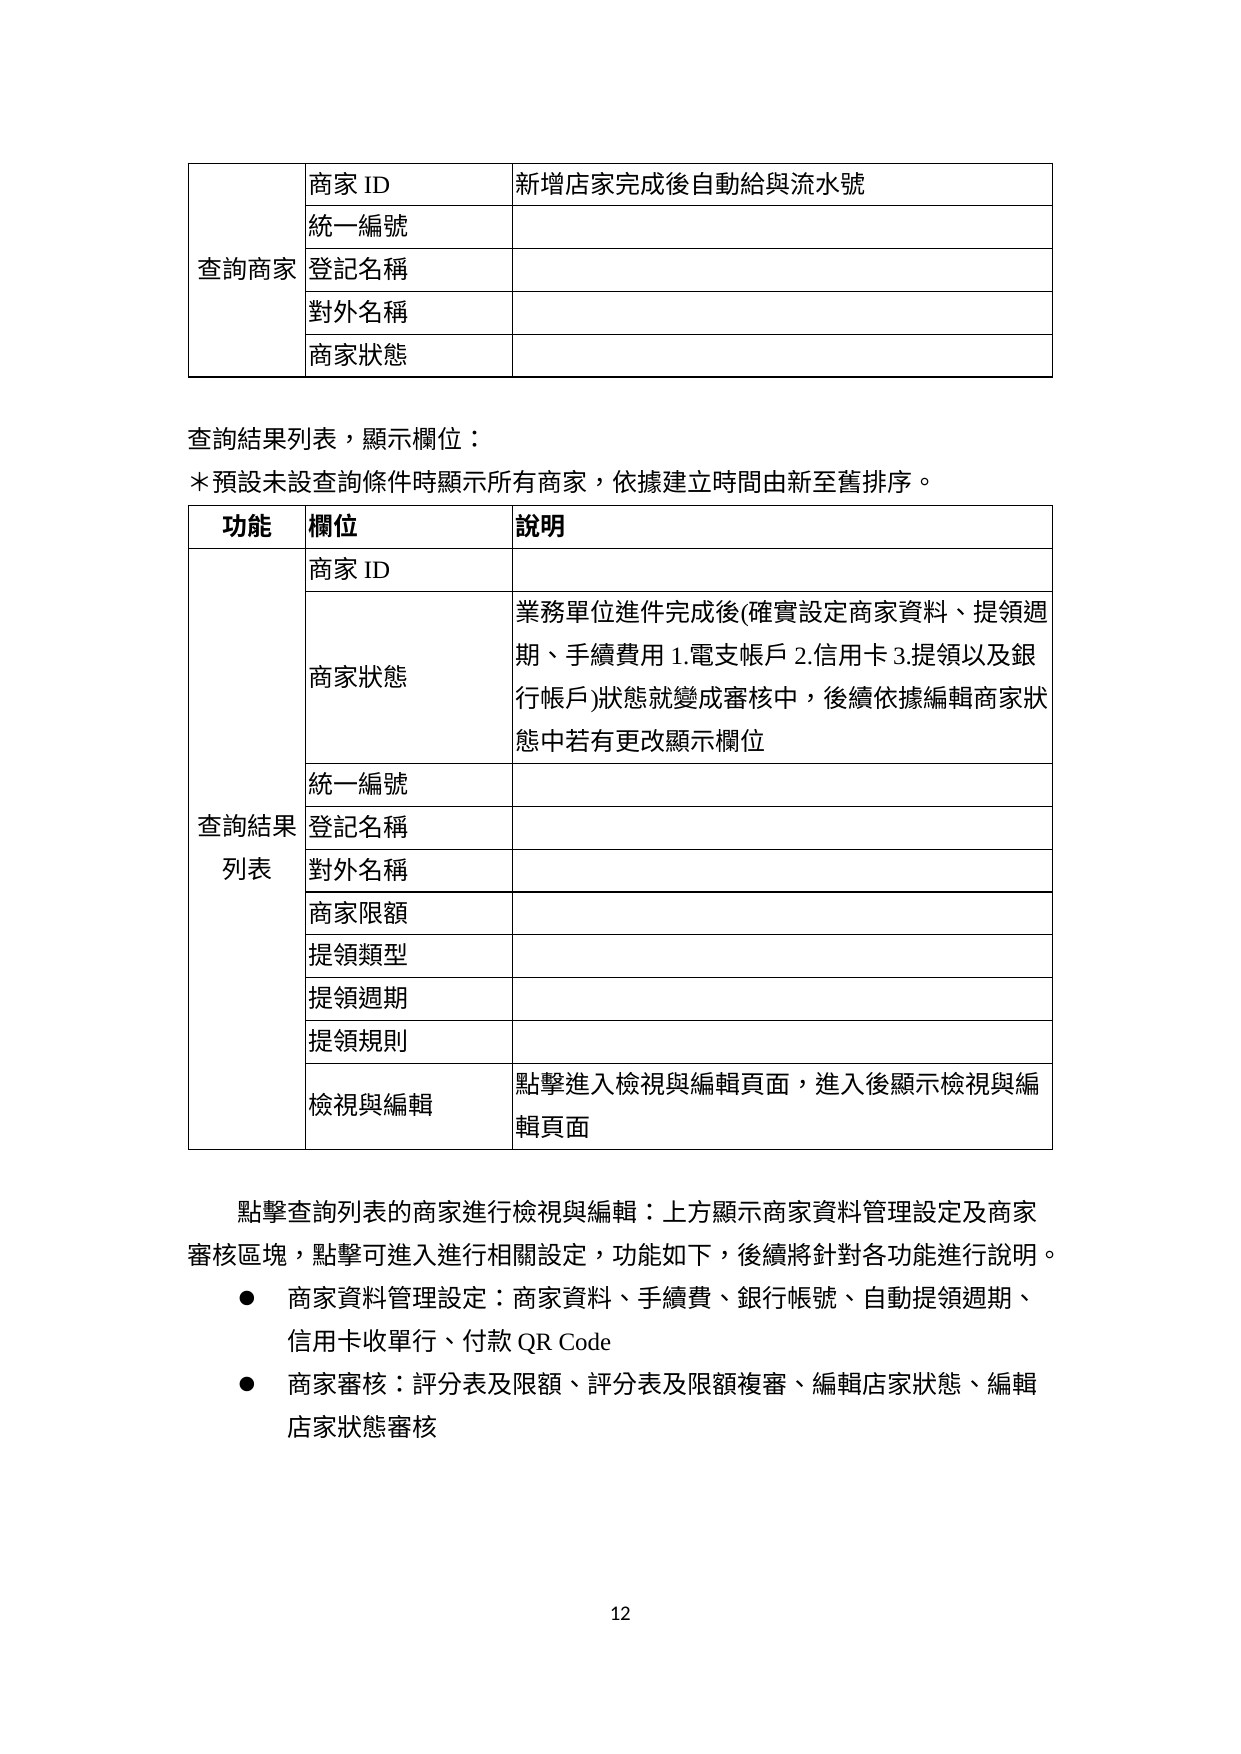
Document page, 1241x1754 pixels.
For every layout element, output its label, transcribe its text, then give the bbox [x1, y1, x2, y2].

table_header 欄位 [306, 506, 512, 548]
text 點擊查詢列表的商家進行檢視與編輯：上方顯示商家資料管理設定及商家審核區塊，點擊可進入進行相關設定，功能如下，後續將針對各功能進行說明。 [187, 1191, 1053, 1272]
table_cell 檢視與編輯 [306, 1064, 512, 1148]
table_cell 統一編號 [306, 206, 512, 248]
table_cell 提領規則 [306, 1021, 512, 1063]
table_cell 提領週期 [306, 978, 512, 1020]
table_header 功能 [189, 506, 305, 548]
table_cell 點擊進入檢視與編輯頁面，進入後顯示檢視與編輯頁面 [513, 1064, 1052, 1148]
table_cell [513, 893, 1052, 934]
table_cell 對外名稱 [306, 850, 512, 891]
text 查詢結果列表，顯示欄位： [187, 419, 1053, 457]
table_cell 統一編號 [306, 764, 512, 806]
table_cell 商家限額 [306, 893, 512, 934]
table_cell [513, 292, 1052, 334]
table_cell [513, 206, 1052, 248]
table_cell 新增店家完成後自動給與流水號 [513, 164, 1052, 205]
table_cell [513, 335, 1052, 376]
table_cell 業務單位進件完成後(確實設定商家資料、提領週期、手續費用1.電支帳戶2.信用卡3.提領以及銀行帳戶)狀態就變成審核中，後續依據編輯商家狀態中若有更改顯示欄位 [513, 592, 1052, 763]
text ＊預設未設查詢條件時顯示所有商家，依據建立時間由新至舊排序。 [187, 462, 1053, 500]
table_cell 查詢結果列表 [189, 549, 305, 1148]
table_cell 商家狀態 [306, 592, 512, 763]
table_cell [513, 978, 1052, 1020]
table_cell [513, 549, 1052, 591]
table_header 說明 [513, 506, 1052, 548]
table_cell [513, 249, 1052, 291]
table_cell [513, 764, 1052, 806]
table_cell 商家狀態 [306, 335, 512, 376]
table_cell 登記名稱 [306, 807, 512, 848]
list 商家資料管理設定：商家資料、手續費、銀行帳號、自動提領週期、信用卡收單行、付款QR Code [237, 1277, 1053, 1358]
table_cell [513, 1021, 1052, 1063]
table_cell 對外名稱 [306, 292, 512, 334]
table_cell 查詢商家 [189, 164, 305, 376]
table_cell 登記名稱 [306, 249, 512, 291]
table_cell 商家ID [306, 164, 512, 205]
table_cell [513, 850, 1052, 891]
list 商家審核：評分表及限額、評分表及限額複審、編輯店家狀態、編輯店家狀態審核 [237, 1363, 1053, 1444]
table_cell 商家ID [306, 549, 512, 591]
table_cell 提領類型 [306, 935, 512, 977]
table_cell [513, 935, 1052, 977]
table_cell [513, 807, 1052, 848]
